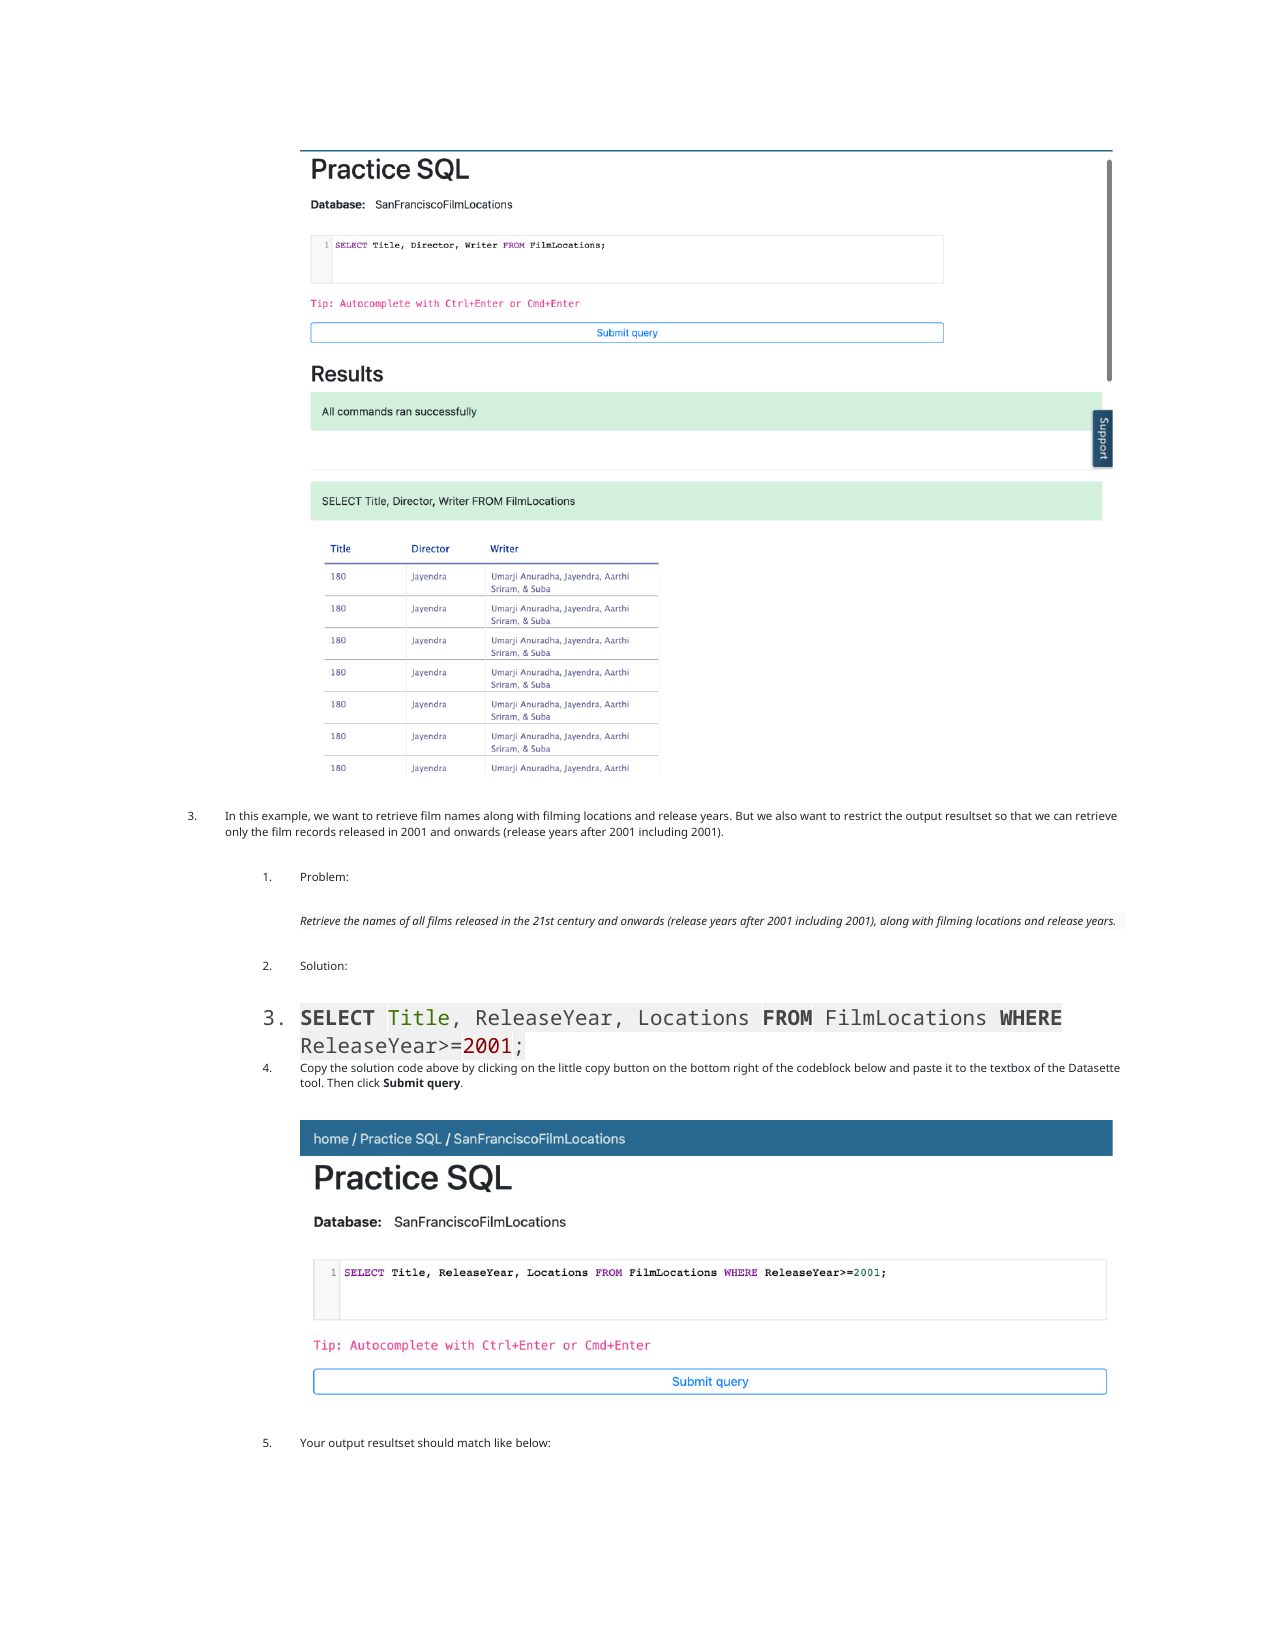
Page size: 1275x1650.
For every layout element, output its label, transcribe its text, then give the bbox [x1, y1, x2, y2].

list In this example, we want to retrieve film names along with filming locations and release years. But we also want to restrict the output resultset so that we can retrieve only the film records released in 2001 and onwards (release years after 2001 including 2001). [187, 808, 1125, 839]
list Problem: [262, 869, 1125, 884]
list Your output resultset should match like below: [262, 1435, 1125, 1451]
picture [300, 150, 1113, 775]
text Retrieve the names of all films released in the 21st century and onwards (release years after 2001 including 2001), along with filming locations and release years. [300, 913, 1125, 929]
list Copy the solution code above by clicking on the little copy button on the bottom right of the codeblock below and paste it to the textbox of the Datasette tool. Then click Submit query. [262, 1060, 1125, 1091]
picture [300, 1120, 1113, 1402]
list Solution: [262, 958, 1125, 974]
list SELECT Title, ReleaseYear, Locations FROM FilmLocations WHERE ReleaseYear>=2001; [525, 1003, 1125, 1060]
